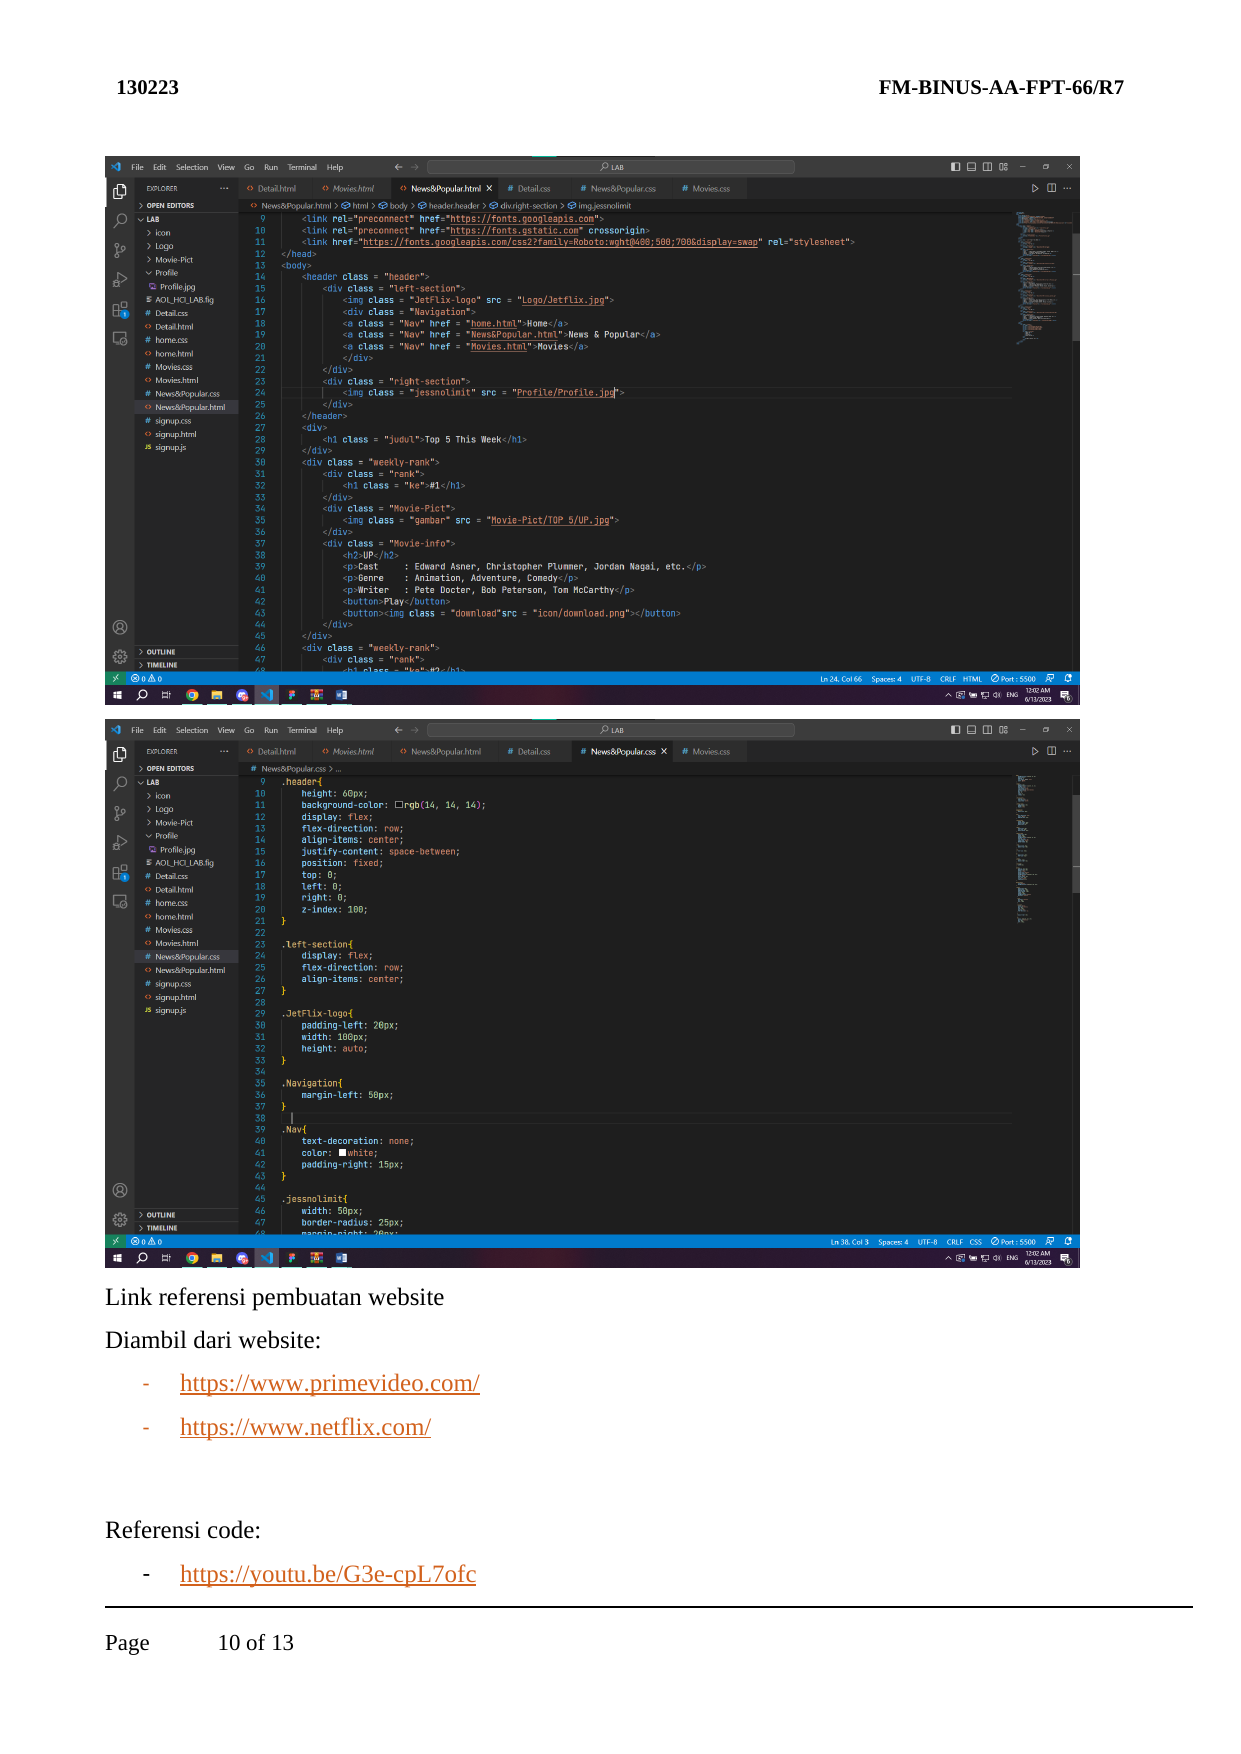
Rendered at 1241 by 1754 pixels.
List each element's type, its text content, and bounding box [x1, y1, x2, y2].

text Referensi code: [105, 1515, 1135, 1544]
text Link referensi pembuatan website [105, 1282, 1135, 1311]
list https://www.primevideo.com/ [142, 1368, 1135, 1397]
picture [105, 719, 1080, 1268]
picture [105, 156, 1080, 705]
list https://www.netflix.com/ [142, 1412, 1135, 1441]
text Diambil dari website: [105, 1325, 1135, 1354]
list https://youtu.be/G3e-cpL7ofc [142, 1558, 1135, 1589]
